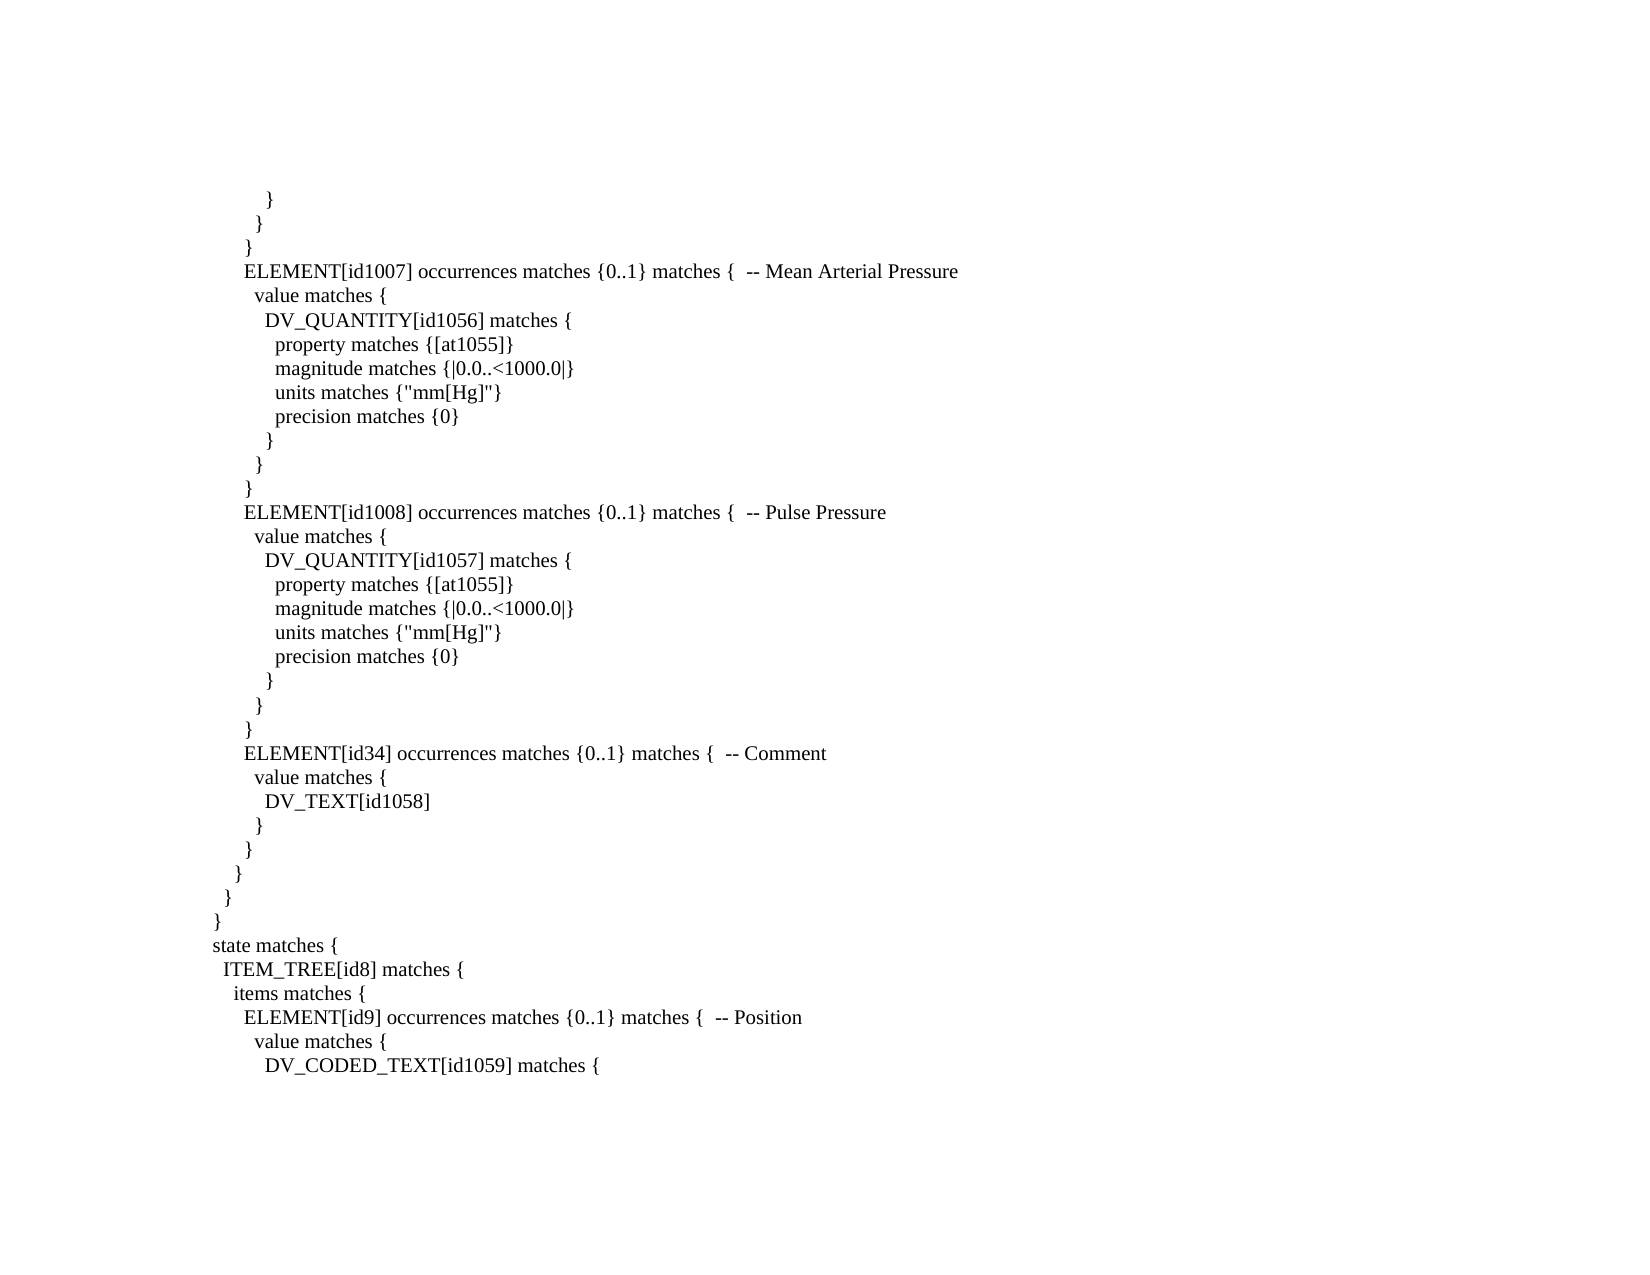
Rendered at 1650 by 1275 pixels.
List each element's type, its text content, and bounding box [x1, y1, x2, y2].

text value matches { [150, 283, 1500, 307]
text } [150, 692, 1500, 717]
text precision matches {0} [150, 404, 1500, 428]
text magnitude matches {|0.0..<1000.0|} [150, 596, 1500, 620]
text ELEMENT[id9] occurrences matches {0..1} matches { -- Position [150, 1005, 1500, 1029]
text DV_QUANTITY[id1057] matches { [150, 548, 1500, 572]
text } [150, 235, 1500, 259]
text units matches {"mm[Hg]"} [150, 620, 1500, 644]
text } [150, 476, 1500, 500]
text DV_QUANTITY[id1056] matches { [150, 307, 1500, 332]
text } [150, 668, 1500, 692]
text ELEMENT[id1007] occurrences matches {0..1} matches { -- Mean Arterial Pressure [150, 259, 1500, 283]
text value matches { [150, 765, 1500, 789]
text ITEM_TREE[id8] matches { [150, 957, 1500, 981]
text magnitude matches {|0.0..<1000.0|} [150, 356, 1500, 380]
text precision matches {0} [150, 644, 1500, 668]
text DV_CODED_TEXT[id1059] matches { [150, 1053, 1500, 1077]
text } [150, 837, 1500, 861]
text } [150, 909, 1500, 933]
text state matches { [150, 933, 1500, 957]
text DV_TEXT[id1058] [150, 789, 1500, 813]
text value matches { [150, 524, 1500, 548]
text units matches {"mm[Hg]"} [150, 380, 1500, 404]
text property matches {[at1055]} [150, 572, 1500, 596]
text } [150, 813, 1500, 837]
text } [150, 861, 1500, 885]
text value matches { [150, 1029, 1500, 1053]
text } [150, 885, 1500, 909]
text ELEMENT[id1008] occurrences matches {0..1} matches { -- Pulse Pressure [150, 500, 1500, 524]
text property matches {[at1055]} [150, 332, 1500, 356]
text items matches { [150, 981, 1500, 1005]
text ELEMENT[id34] occurrences matches {0..1} matches { -- Comment [150, 741, 1500, 765]
text } [150, 717, 1500, 741]
text } [150, 187, 1500, 211]
text } [150, 211, 1500, 235]
text } [150, 452, 1500, 476]
text } [150, 428, 1500, 452]
